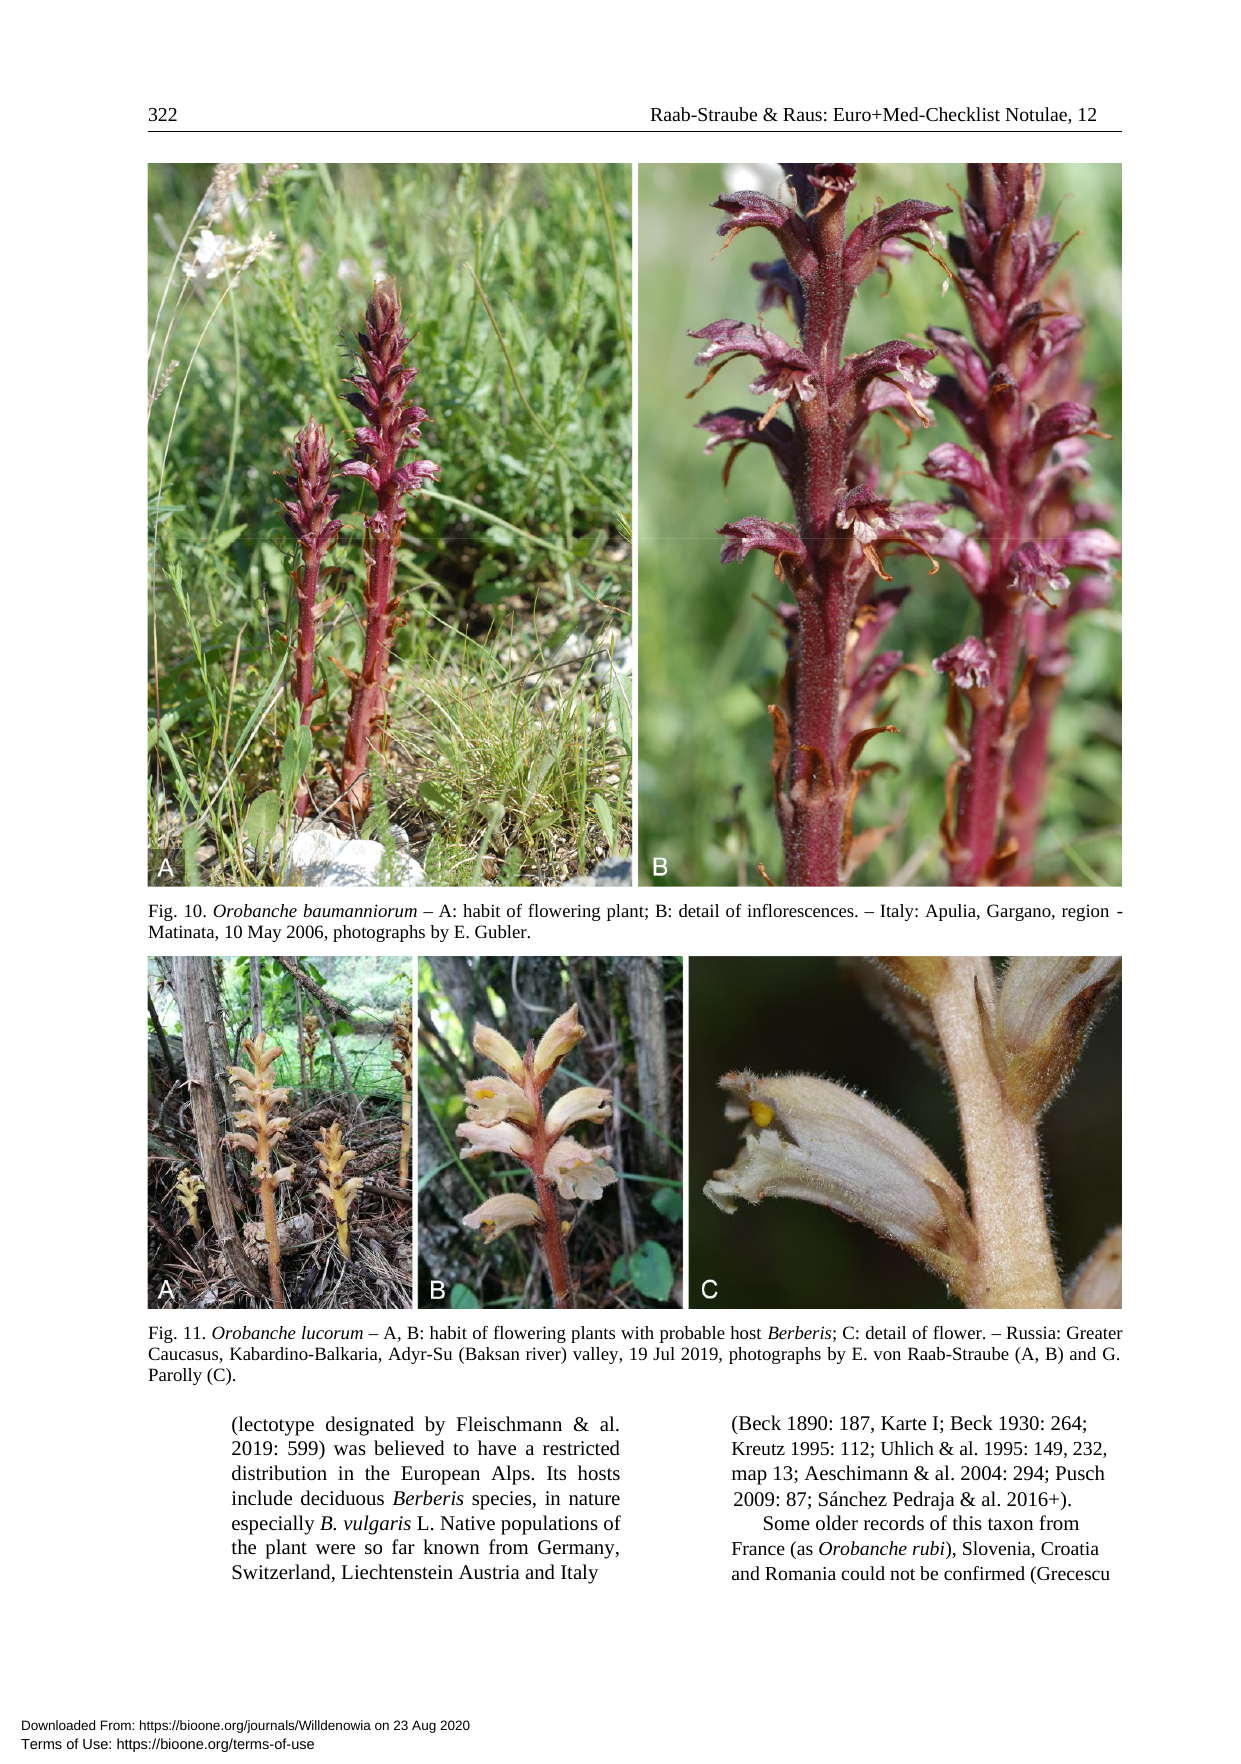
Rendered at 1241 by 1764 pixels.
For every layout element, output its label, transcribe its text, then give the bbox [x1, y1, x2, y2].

picture [147, 130, 1122, 887]
picture [147, 956, 1122, 1309]
text 322 Raab-Straube & Raus: Euro+Med-Checklist Notulae, 12 [148, 103, 1123, 125]
text Terms of Use: https://bioone.org/terms-of-use [21, 1735, 1123, 1752]
text France (as Orobanche rubi), Slovenia, Croatia and Romania could not be confirmed (Grecescu [731, 1537, 1123, 1585]
text (lectotype designated by Fleischmann & al. 2019: 599) was believed to have a restricted distribution in the European Alps. Its hosts include deciduous Berberis species, in nature especially B. vulgaris L. Native populations of the plant were so far known from Germany, Switzerland, Liechtenstein Austria and Italy [231, 1412, 621, 1584]
text Downloaded From: https://bioone.org/journals/Willdenowia on 23 Aug 2020 [21, 1718, 1123, 1734]
text Fig. 10. Orobanche baumanniorum – A: habit of flowering plant; B: detail of inflorescences. – Italy: Apulia, Gargano, region ­Matinata, 10 May 2006, photographs by E. Gubler. [148, 901, 1123, 943]
text (Beck 1890: 187, Karte I; Beck 1930: 264; [731, 1411, 1123, 1435]
text 2009: 87; Sánchez Pedraja & al. 2016+). Some older records of this taxon from [733, 1487, 1123, 1535]
text Kreutz 1995: 112; Uhlich & al. 1995: 149, 232, [731, 1437, 1123, 1459]
text map 13; Aeschimann & al. 2004: 294; Pusch [731, 1461, 1123, 1485]
text Fig. 11. Orobanche lucorum – A, B: habit of flowering plants with probable host Berberis; C: detail of flower. – Russia: Greater Caucasus, Kabardino-Balkaria, Adyr-Su (Baksan river) valley, 19 Jul 2019, photographs by E. von Raab-Straube (A, B) and G. Parolly (C). [148, 1323, 1123, 1385]
